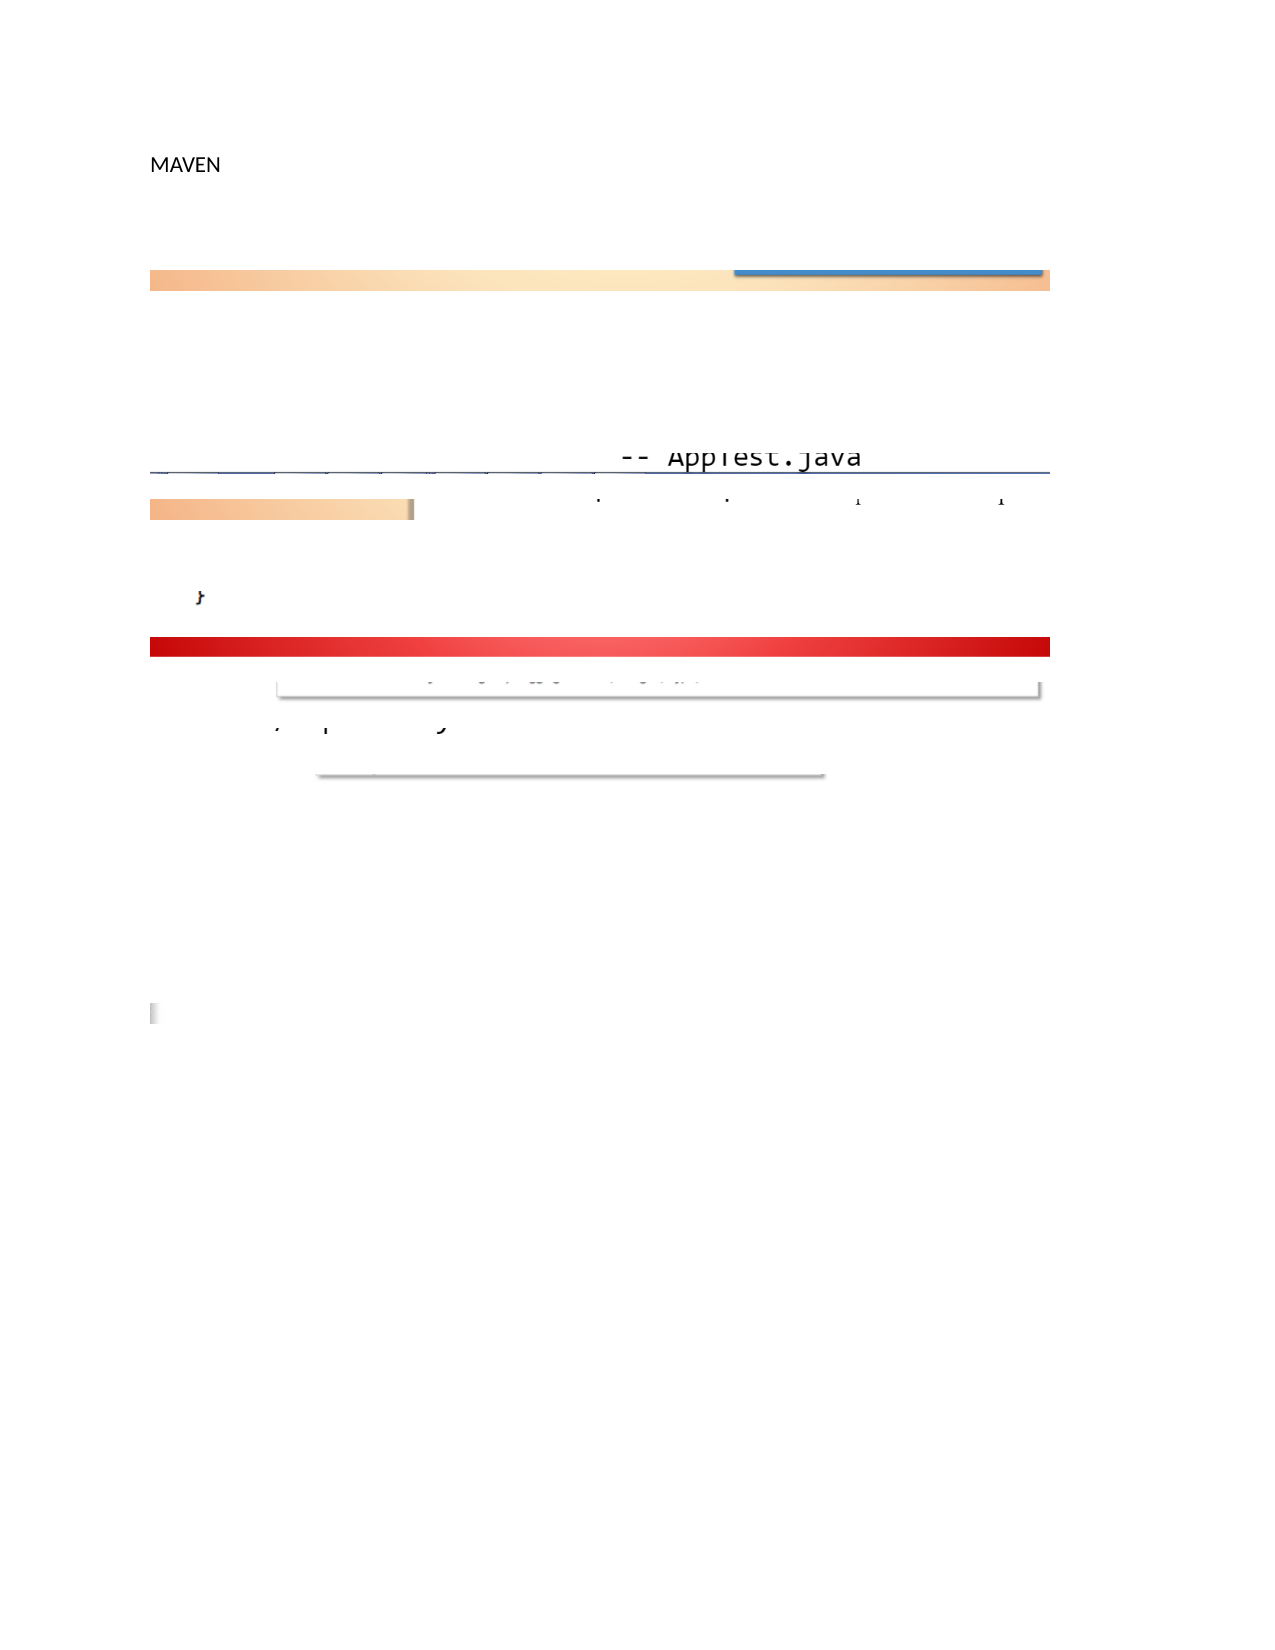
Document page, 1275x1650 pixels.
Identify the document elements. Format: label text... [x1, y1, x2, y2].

text MAVEN [150, 150, 1125, 179]
